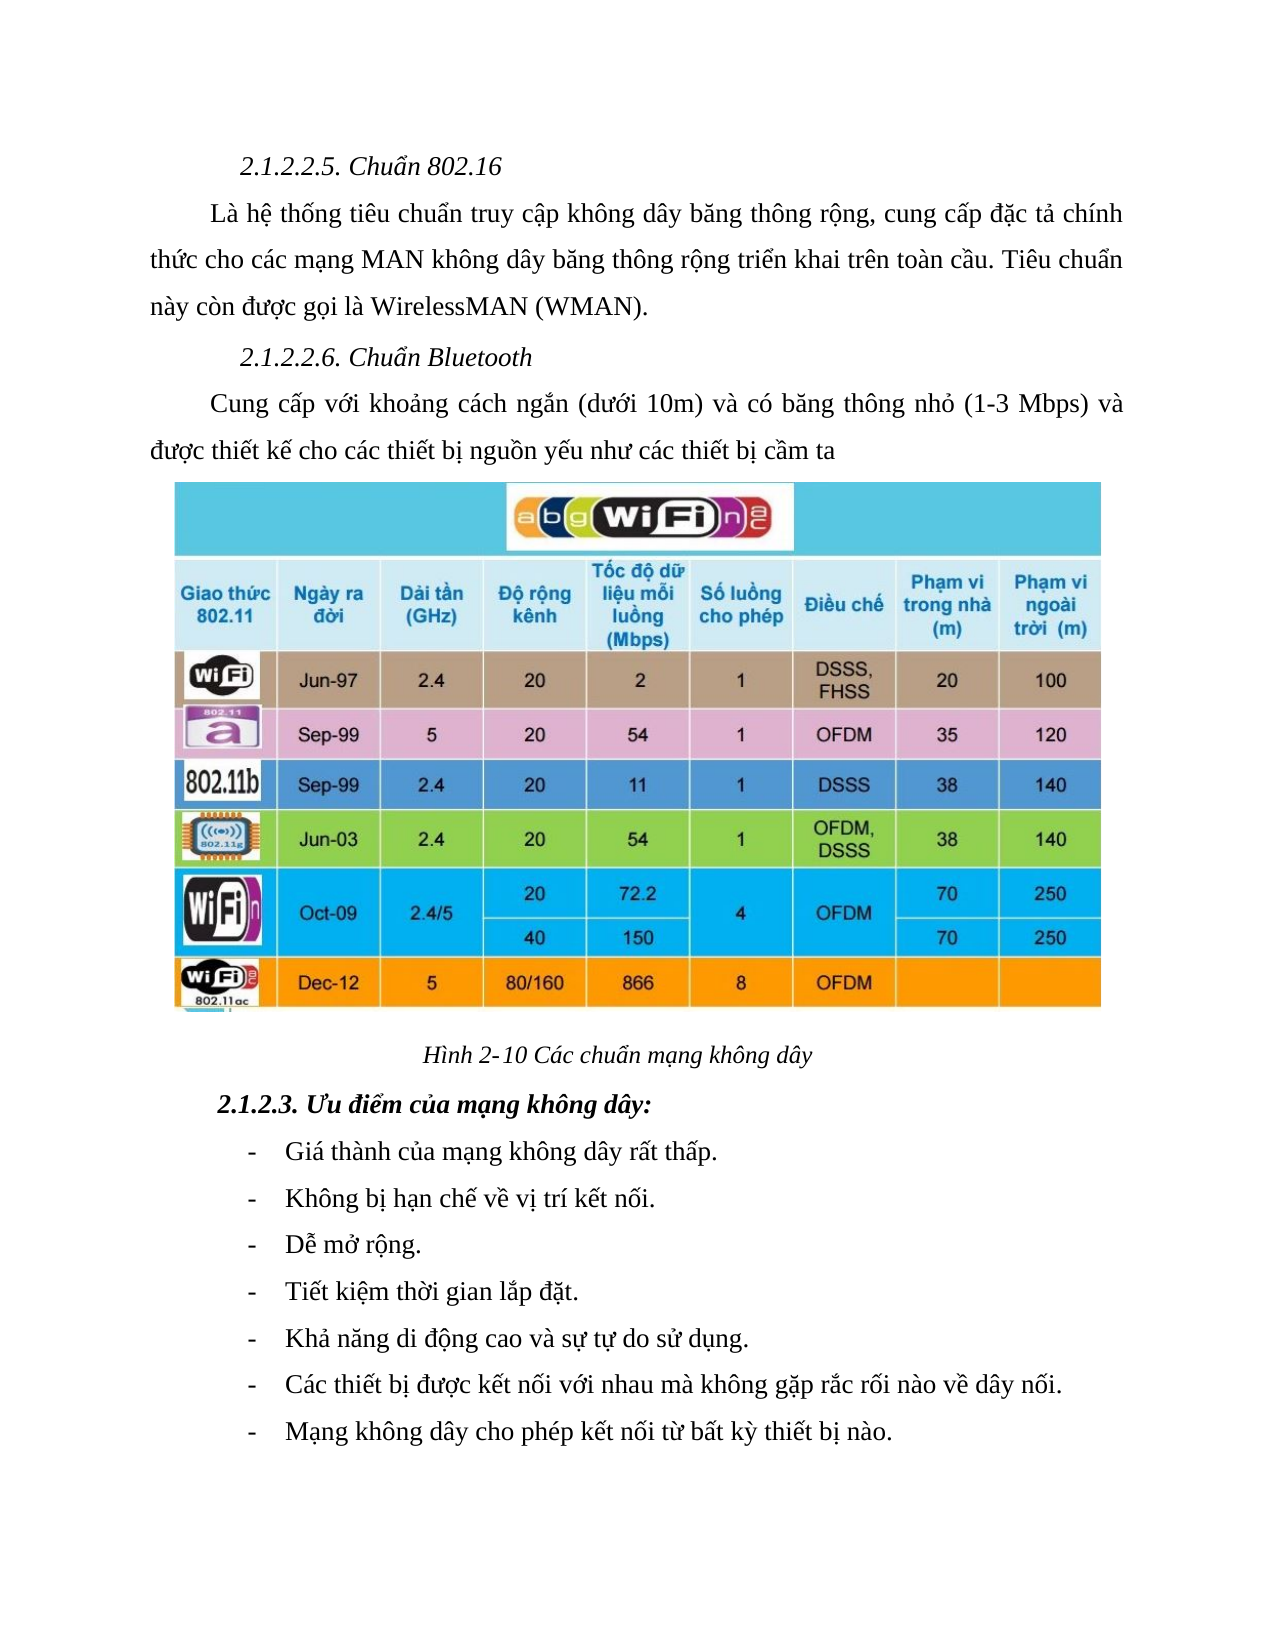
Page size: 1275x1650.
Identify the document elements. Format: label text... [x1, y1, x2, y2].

subtitle Chuẩn 802.16 [240, 150, 1125, 181]
text Là hệ thống tiêu chuẩn truy cập không dây băng thông rộng, cung cấp đặc tả chính thức cho các mạng MAN không dây băng thông rộng triển khai trên toàn cầu. Tiêu chuẩn này còn được gọi là WirelessMAN (WMAN). [150, 197, 1125, 321]
list Mạng không dây cho phép kết nối từ bất kỳ thiết bị nào. [247, 1415, 1125, 1446]
list Các thiết bị được kết nối với nhau mà không gặp rắc rối nào về dây nối. [247, 1369, 1125, 1400]
list Không bị hạn chế về vị trí kết nối. [247, 1182, 1125, 1213]
subtitle Chuẩn Bluetooth [240, 341, 1125, 372]
list Dễ mở rộng. [247, 1229, 1125, 1260]
list Khả năng di động cao và sự tự do sử dụng. [247, 1322, 1125, 1353]
list Tiết kiệm thời gian lắp đặt. [247, 1275, 1125, 1306]
list Giá thành của mạng không dây rất thấp. [247, 1135, 1125, 1166]
text Cung cấp với khoảng cách ngắn (dưới 10m) và có băng thông nhỏ (1-3 Mbps) và được thiết kế cho các thiết bị nguồn yếu như các thiết bị cầm ta [150, 387, 1125, 465]
picture [174, 482, 1102, 1012]
